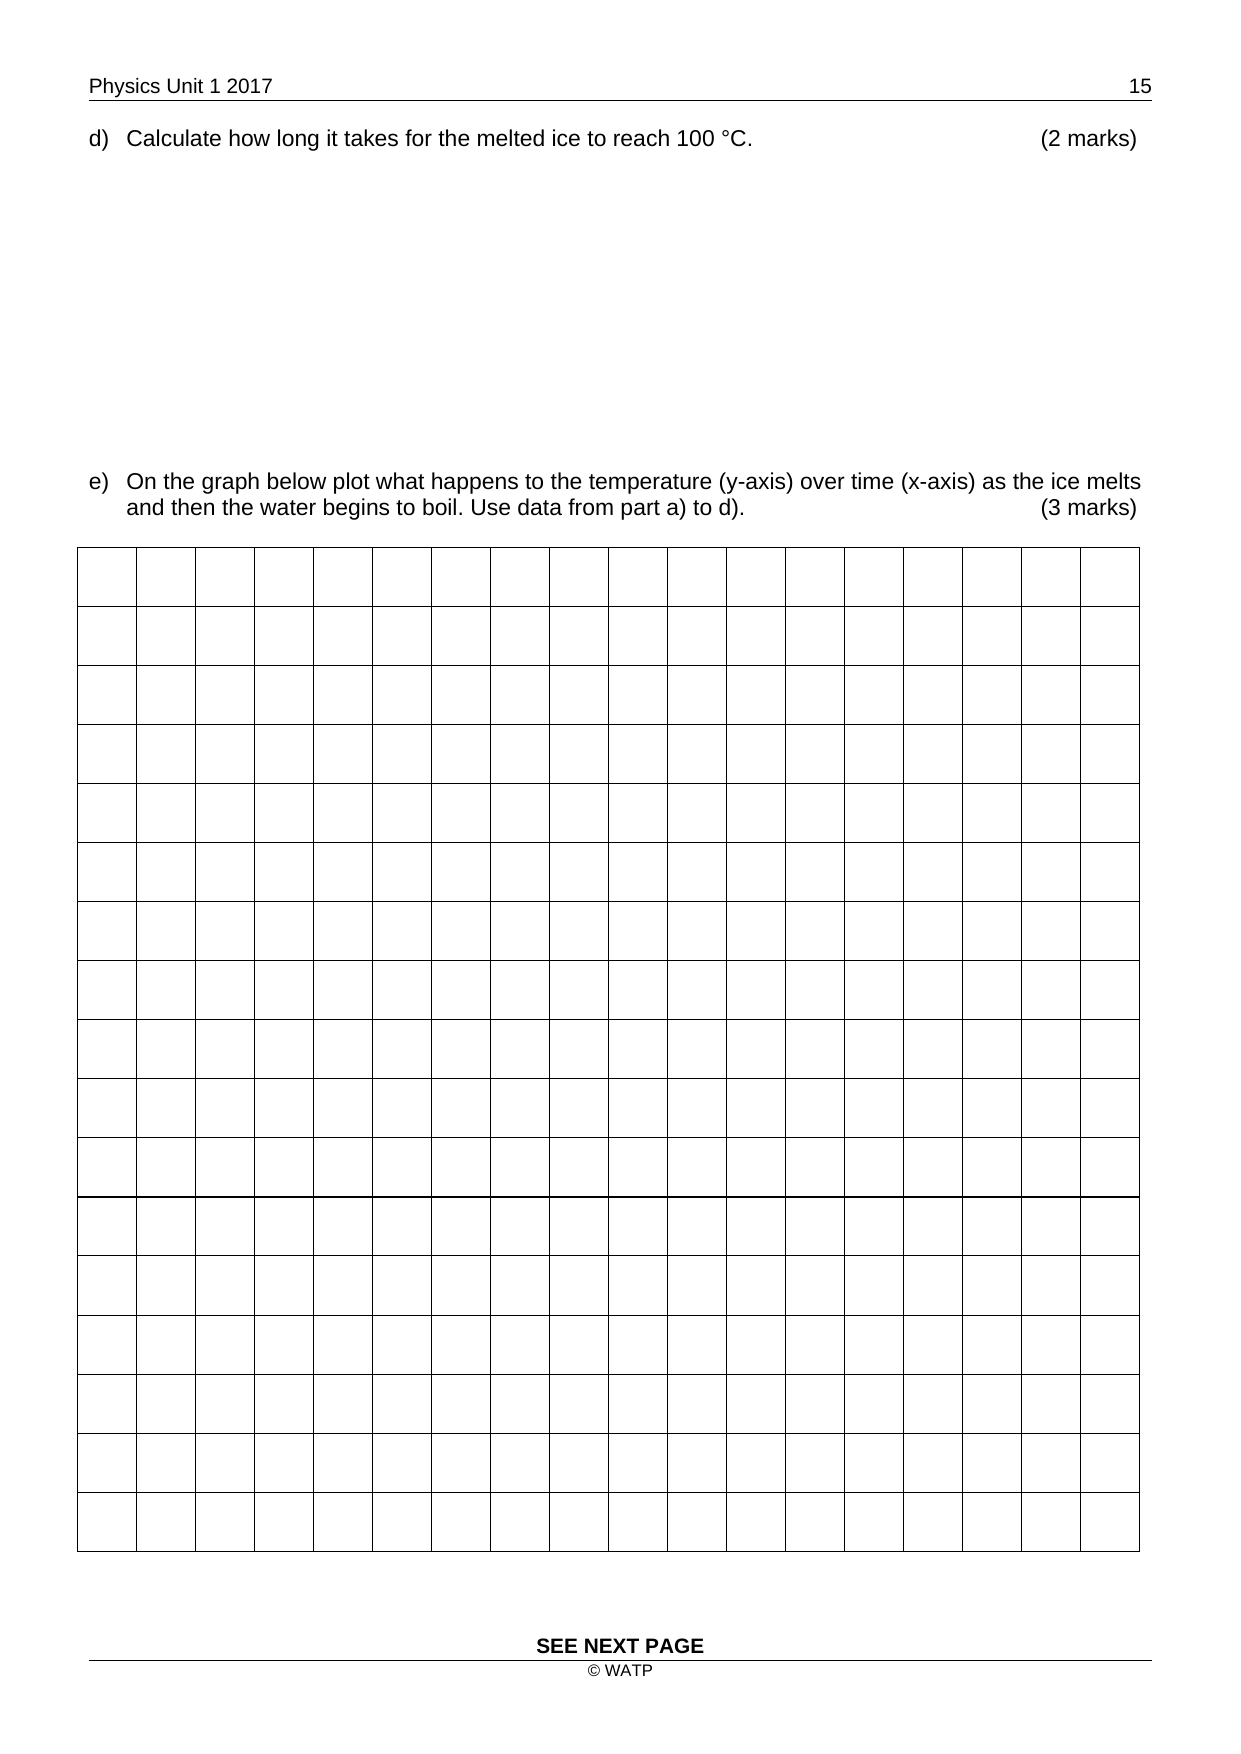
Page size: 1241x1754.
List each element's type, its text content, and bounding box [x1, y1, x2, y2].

table_cell [550, 1375, 608, 1433]
table_cell [255, 1375, 313, 1433]
table_cell [255, 1198, 313, 1255]
table_cell [78, 784, 136, 842]
table_header [491, 548, 549, 606]
table_cell [845, 1434, 903, 1492]
table_cell [255, 607, 313, 665]
table_cell [1022, 666, 1080, 724]
table_cell [137, 1198, 195, 1255]
table_cell [137, 607, 195, 665]
table_cell [432, 725, 490, 783]
table_cell [137, 961, 195, 1019]
table_cell [255, 1256, 313, 1314]
table_cell [963, 1079, 1021, 1137]
table_header [845, 548, 903, 606]
table_cell [963, 607, 1021, 665]
table_cell [1081, 1375, 1139, 1433]
table_cell [137, 843, 195, 901]
table_cell [609, 843, 667, 901]
table_cell [904, 1079, 962, 1137]
table_cell [963, 1316, 1021, 1373]
table_cell [1022, 902, 1080, 960]
table_cell [609, 725, 667, 783]
table_cell [373, 843, 431, 901]
table_cell [786, 1198, 844, 1255]
table_header [1022, 548, 1080, 606]
table_cell [904, 1138, 962, 1196]
table_cell [255, 1493, 313, 1551]
table_cell [963, 784, 1021, 842]
table_cell [137, 784, 195, 842]
table_cell [609, 961, 667, 1019]
table_cell [550, 1020, 608, 1078]
table_cell [609, 784, 667, 842]
table_cell [1081, 1020, 1139, 1078]
table_cell [196, 843, 254, 901]
table_cell [845, 666, 903, 724]
table_cell [845, 1020, 903, 1078]
table_cell [491, 784, 549, 842]
table_cell [137, 725, 195, 783]
table_cell [550, 607, 608, 665]
table_cell [904, 666, 962, 724]
table_cell [668, 961, 726, 1019]
table_cell [196, 784, 254, 842]
table_cell [78, 1020, 136, 1078]
table_cell [78, 902, 136, 960]
table_cell [137, 1138, 195, 1196]
table_cell [904, 843, 962, 901]
table_cell [255, 1079, 313, 1137]
table_cell [786, 902, 844, 960]
table_cell [727, 1493, 785, 1551]
table_cell [432, 1198, 490, 1255]
table_cell [491, 1375, 549, 1433]
table_cell [727, 607, 785, 665]
table_cell [727, 1316, 785, 1373]
table_cell [727, 666, 785, 724]
table_cell [432, 1316, 490, 1373]
table_header [255, 548, 313, 606]
table_cell [904, 961, 962, 1019]
table_cell [1081, 1138, 1139, 1196]
table_cell [491, 725, 549, 783]
table_header [432, 548, 490, 606]
table_cell [904, 1493, 962, 1551]
table_cell [373, 784, 431, 842]
table_cell [786, 607, 844, 665]
table_cell [1022, 961, 1080, 1019]
table_cell [491, 1079, 549, 1137]
table_cell [314, 1020, 372, 1078]
table_cell [786, 1079, 844, 1137]
table_cell [786, 1434, 844, 1492]
table_cell [904, 1316, 962, 1373]
table_cell [668, 1198, 726, 1255]
table_cell [668, 1493, 726, 1551]
table_cell [255, 902, 313, 960]
table_cell [196, 725, 254, 783]
table_cell [845, 902, 903, 960]
table_cell [196, 607, 254, 665]
table_cell [668, 1434, 726, 1492]
table_cell [786, 1256, 844, 1314]
table_cell [609, 1316, 667, 1373]
table_cell [668, 725, 726, 783]
table_cell [491, 902, 549, 960]
table_cell [786, 843, 844, 901]
table_cell [727, 1256, 785, 1314]
table_cell [255, 666, 313, 724]
table_cell [196, 1316, 254, 1373]
table_cell [727, 1198, 785, 1255]
table_cell [845, 607, 903, 665]
table_cell [78, 1375, 136, 1433]
table_cell [1081, 843, 1139, 901]
table_cell [1081, 1316, 1139, 1373]
table_cell [78, 1434, 136, 1492]
table_header [373, 548, 431, 606]
table_cell [78, 843, 136, 901]
table_cell [314, 1493, 372, 1551]
table_cell [963, 1198, 1021, 1255]
table_cell [432, 1020, 490, 1078]
table_cell [609, 666, 667, 724]
table_cell [78, 1079, 136, 1137]
table_cell [904, 902, 962, 960]
table_cell [1022, 1375, 1080, 1433]
table_cell [727, 1079, 785, 1137]
table_cell [432, 666, 490, 724]
table_cell [786, 961, 844, 1019]
table_cell [78, 1138, 136, 1196]
table_header [727, 548, 785, 606]
table_cell [491, 666, 549, 724]
table_cell [786, 784, 844, 842]
table_cell [137, 1493, 195, 1551]
table_cell [491, 1198, 549, 1255]
table_cell [845, 725, 903, 783]
table_cell [609, 1493, 667, 1551]
table_cell [963, 725, 1021, 783]
table_cell [78, 961, 136, 1019]
table_cell [1081, 607, 1139, 665]
table_cell [963, 666, 1021, 724]
table_cell [491, 1434, 549, 1492]
table_cell [1081, 1198, 1139, 1255]
table_cell [255, 961, 313, 1019]
table_cell [550, 1434, 608, 1492]
table_cell [314, 1316, 372, 1373]
table_cell [963, 1493, 1021, 1551]
table_cell [1081, 1493, 1139, 1551]
table_cell [904, 1375, 962, 1433]
table_cell [904, 725, 962, 783]
table_cell [373, 902, 431, 960]
table_cell [1081, 1256, 1139, 1314]
table_cell [845, 961, 903, 1019]
table_cell [491, 1316, 549, 1373]
table_cell [668, 1020, 726, 1078]
table_cell [963, 1434, 1021, 1492]
table_cell [668, 607, 726, 665]
table_cell [550, 902, 608, 960]
table_cell [314, 961, 372, 1019]
table_cell [137, 1316, 195, 1373]
table_cell [137, 1079, 195, 1137]
table_cell [904, 607, 962, 665]
table_cell [1022, 1316, 1080, 1373]
table_cell [1022, 1198, 1080, 1255]
table_cell [314, 902, 372, 960]
table_cell [196, 1434, 254, 1492]
table_cell [314, 1256, 372, 1314]
table_cell [78, 1256, 136, 1314]
table_cell [550, 1256, 608, 1314]
table_cell [668, 843, 726, 901]
table_header [1081, 548, 1139, 606]
table_cell [137, 666, 195, 724]
table_cell [491, 1020, 549, 1078]
table_cell [550, 666, 608, 724]
table_cell [491, 607, 549, 665]
table_cell [314, 725, 372, 783]
table_cell [255, 843, 313, 901]
table_cell [432, 784, 490, 842]
table_cell [786, 1493, 844, 1551]
table_cell [845, 1316, 903, 1373]
table_cell [255, 1434, 313, 1492]
table_cell [845, 1256, 903, 1314]
table_cell [727, 1434, 785, 1492]
table_cell [845, 1079, 903, 1137]
table_cell [1081, 902, 1139, 960]
table_cell [609, 1375, 667, 1433]
table_cell [963, 1375, 1021, 1433]
table_cell [373, 1138, 431, 1196]
table_cell [727, 725, 785, 783]
table_cell [314, 1375, 372, 1433]
table_cell [786, 1316, 844, 1373]
table_cell [432, 607, 490, 665]
table_cell [1081, 1434, 1139, 1492]
table_cell [727, 1138, 785, 1196]
table_cell [1022, 725, 1080, 783]
table_cell [137, 1375, 195, 1433]
table_cell [609, 607, 667, 665]
table_cell [727, 902, 785, 960]
table_cell [963, 1256, 1021, 1314]
table_cell [609, 1138, 667, 1196]
table_cell [786, 1138, 844, 1196]
table_cell [609, 902, 667, 960]
table_cell [786, 725, 844, 783]
table_cell [78, 1316, 136, 1373]
table_header [314, 548, 372, 606]
table_cell [668, 1138, 726, 1196]
table_cell [550, 843, 608, 901]
table_cell [904, 784, 962, 842]
table_cell [1022, 1138, 1080, 1196]
table_cell [196, 1256, 254, 1314]
table_cell [1022, 843, 1080, 901]
table_cell [904, 1434, 962, 1492]
table_cell [78, 1493, 136, 1551]
table_cell [727, 961, 785, 1019]
table_cell [1022, 1020, 1080, 1078]
table_header [78, 548, 136, 606]
table_cell [550, 1198, 608, 1255]
table_cell [1022, 1079, 1080, 1137]
table_cell [373, 1079, 431, 1137]
table_cell [491, 843, 549, 901]
table_cell [550, 1079, 608, 1137]
table_cell [963, 1138, 1021, 1196]
list On the graph below plot what happens to the temperature (y-axis) over time (x-axis) as the ice melts and then the water begins to boil. Use data from part a) to d). (3 marks) [89, 468, 1152, 520]
table_cell [373, 1020, 431, 1078]
table_cell [727, 1020, 785, 1078]
table_cell [373, 1256, 431, 1314]
table_cell [373, 666, 431, 724]
table_cell [550, 725, 608, 783]
table_cell [432, 961, 490, 1019]
table_cell [904, 1020, 962, 1078]
table_cell [1022, 1493, 1080, 1551]
table_cell [196, 1138, 254, 1196]
table_cell [609, 1434, 667, 1492]
table_cell [314, 607, 372, 665]
table_cell [786, 1020, 844, 1078]
table_cell [727, 1375, 785, 1433]
table_cell [432, 843, 490, 901]
table_cell [1081, 961, 1139, 1019]
table_header [668, 548, 726, 606]
table_cell [668, 1256, 726, 1314]
table_cell [668, 1375, 726, 1433]
table_cell [255, 1020, 313, 1078]
table_cell [845, 1493, 903, 1551]
table_header [786, 548, 844, 606]
table_cell [137, 1434, 195, 1492]
table_cell [904, 1198, 962, 1255]
table_cell [196, 961, 254, 1019]
table_header [963, 548, 1021, 606]
table_cell [196, 666, 254, 724]
table_cell [668, 666, 726, 724]
table_cell [1022, 1256, 1080, 1314]
table_cell [609, 1079, 667, 1137]
table_cell [255, 1316, 313, 1373]
table_cell [609, 1256, 667, 1314]
table_cell [963, 902, 1021, 960]
table_cell [432, 1079, 490, 1137]
table_cell [432, 1493, 490, 1551]
table_cell [845, 1198, 903, 1255]
table_cell [727, 784, 785, 842]
table_cell [1022, 1434, 1080, 1492]
table_cell [314, 784, 372, 842]
table_cell [373, 1316, 431, 1373]
table_cell [491, 961, 549, 1019]
table_header [137, 548, 195, 606]
list Calculate how long it takes for the melted ice to reach 100 °C. (2 marks) [89, 125, 1152, 151]
table_cell [373, 1493, 431, 1551]
table_cell [78, 666, 136, 724]
table_cell [963, 843, 1021, 901]
table_cell [491, 1138, 549, 1196]
table_header [550, 548, 608, 606]
table_cell [137, 1256, 195, 1314]
table_cell [314, 1434, 372, 1492]
table_cell [314, 1138, 372, 1196]
table_cell [491, 1256, 549, 1314]
table_cell [373, 961, 431, 1019]
table_cell [196, 1375, 254, 1433]
table_cell [432, 1138, 490, 1196]
table_cell [845, 843, 903, 901]
table_cell [1081, 784, 1139, 842]
table_cell [78, 1198, 136, 1255]
table_cell [1081, 725, 1139, 783]
table_cell [137, 902, 195, 960]
table_cell [314, 666, 372, 724]
table_cell [255, 784, 313, 842]
table_cell [373, 725, 431, 783]
table_cell [904, 1256, 962, 1314]
table_cell [845, 1375, 903, 1433]
table_cell [432, 1375, 490, 1433]
table_header [609, 548, 667, 606]
table_cell [373, 1434, 431, 1492]
table_header [196, 548, 254, 606]
table_cell [609, 1020, 667, 1078]
table_cell [255, 1138, 313, 1196]
table_cell [196, 902, 254, 960]
table_cell [963, 1020, 1021, 1078]
table_cell [196, 1493, 254, 1551]
table_cell [255, 725, 313, 783]
table_cell [668, 1316, 726, 1373]
table_cell [786, 666, 844, 724]
table_cell [78, 725, 136, 783]
table_cell [1022, 784, 1080, 842]
table_cell [196, 1020, 254, 1078]
table_cell [550, 784, 608, 842]
table_cell [550, 961, 608, 1019]
table_cell [373, 1375, 431, 1433]
table_cell [845, 784, 903, 842]
table_cell [1081, 1079, 1139, 1137]
table_cell [314, 1079, 372, 1137]
table_cell [550, 1493, 608, 1551]
table_cell [550, 1316, 608, 1373]
table_cell [668, 1079, 726, 1137]
table_cell [196, 1198, 254, 1255]
table_cell [845, 1138, 903, 1196]
table_cell [78, 607, 136, 665]
table_cell [786, 1375, 844, 1433]
table_cell [373, 607, 431, 665]
table_cell [668, 902, 726, 960]
table_cell [550, 1138, 608, 1196]
table_cell [314, 843, 372, 901]
table_cell [373, 1198, 431, 1255]
table_cell [963, 961, 1021, 1019]
table_cell [432, 902, 490, 960]
table_cell [491, 1493, 549, 1551]
table_cell [196, 1079, 254, 1137]
table_cell [314, 1198, 372, 1255]
table_cell [609, 1198, 667, 1255]
table_header [904, 548, 962, 606]
table_cell [1022, 607, 1080, 665]
table_cell [1081, 666, 1139, 724]
table_cell [432, 1256, 490, 1314]
table_cell [432, 1434, 490, 1492]
table_cell [668, 784, 726, 842]
table_cell [137, 1020, 195, 1078]
table_cell [727, 843, 785, 901]
